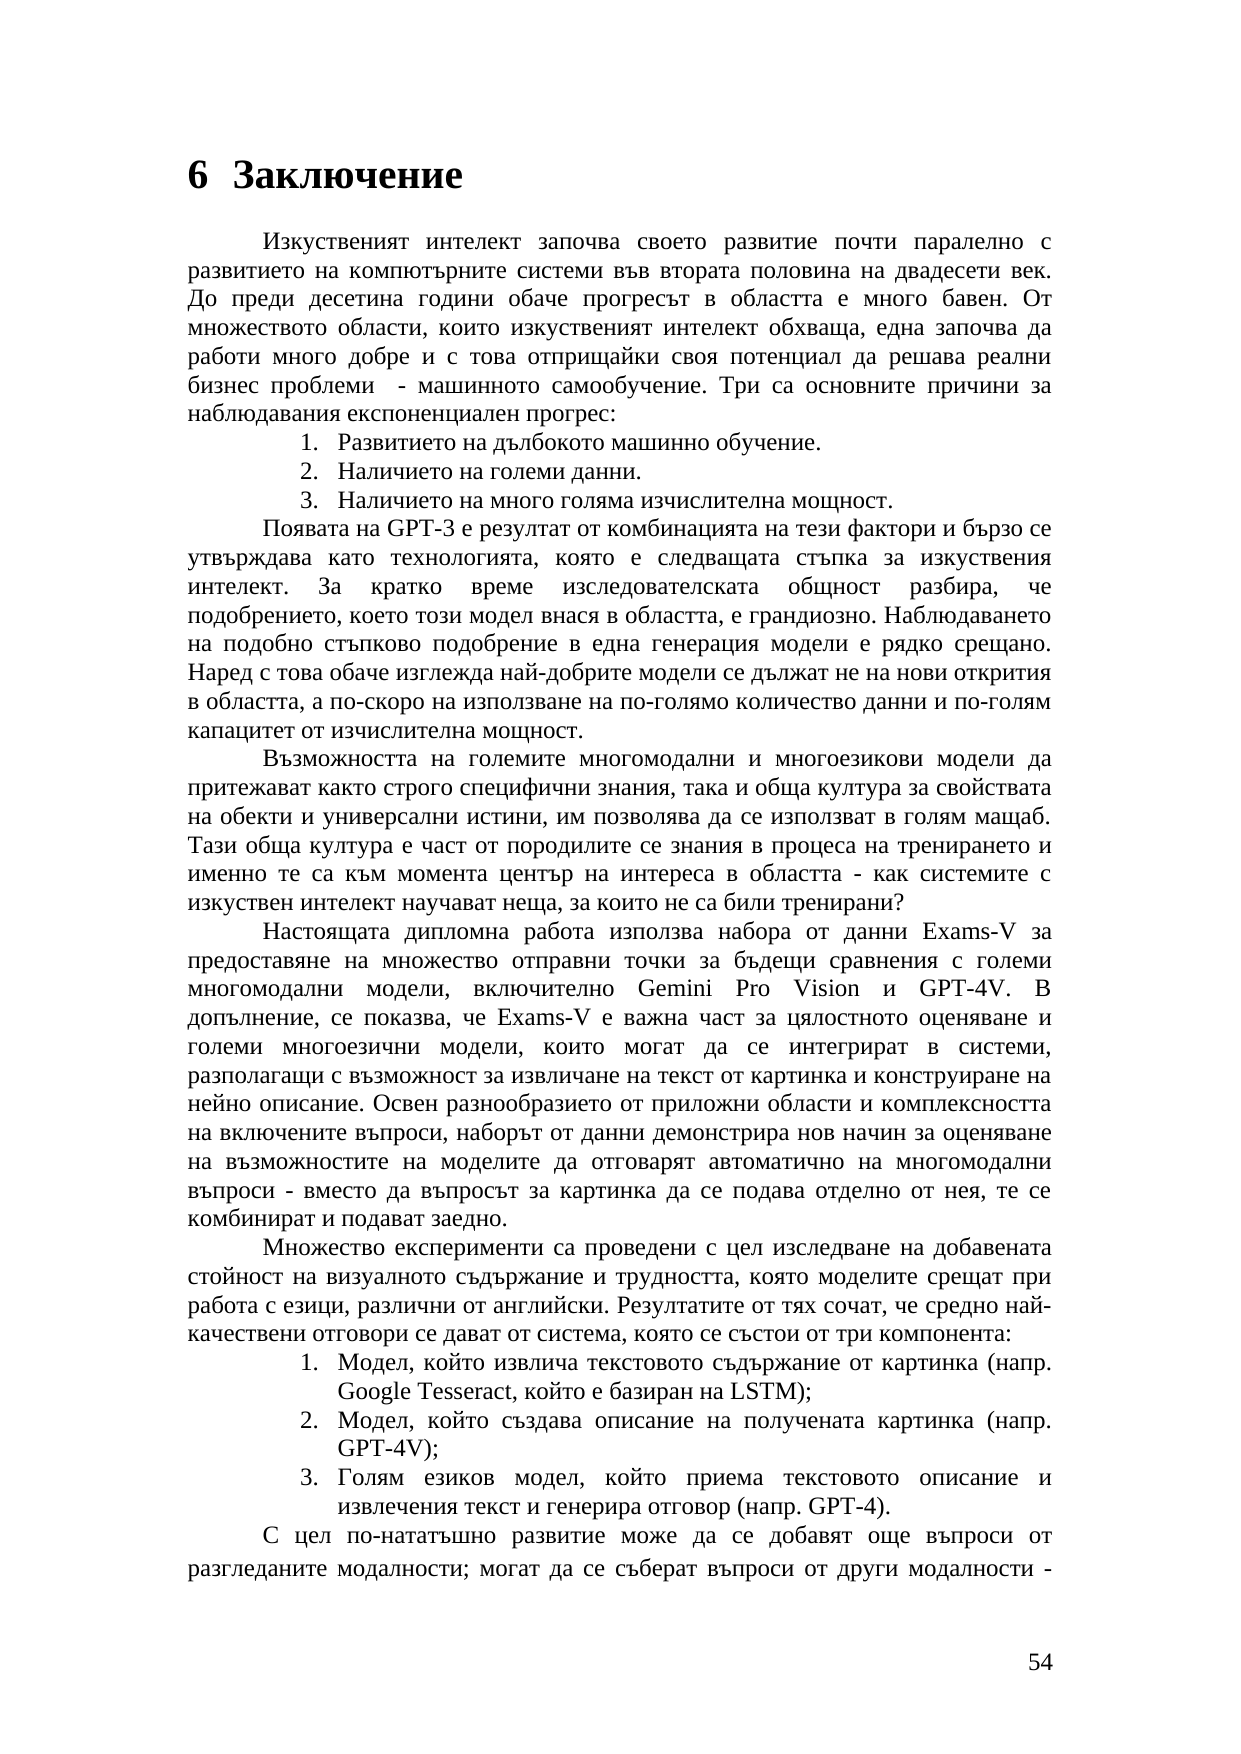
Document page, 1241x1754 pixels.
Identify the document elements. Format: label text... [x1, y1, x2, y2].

text Възможността на големите многомодални и многоезикови модели да притежават както строго специфични знания, така и обща култура за свойствата на обекти и универсални истини, им позволява да се използват в голям мащаб. Тази обща култура е част от породилите се знания в процеса на тренирането и именно те са към момента център на интереса в областта - как системите с изкуствен интелект научават неща, за които не са били тренирани? [187, 743, 1053, 916]
list Голям езиков модел, който приема текстовото описание и извлечения текст и генерира отговор (напр. GPT-4). [300, 1462, 1053, 1520]
list Наличието на големи данни. [300, 456, 1053, 485]
list Модел, който създава описание на получената картинка (напр. GPT-4V); [300, 1405, 1053, 1462]
list Развитието на дълбокото машинно обучение. [300, 427, 1053, 456]
text Изкуственият интелект започва своето развитие почти паралелно с развитието на компютърните системи във втората половина на двадесети век. До преди десетина години обаче прогресът в областта е много бавен. От множеството области, които изкуственият интелект обхваща, една започва да работи много добре и с това отприщайки своя потенциал да решава реални бизнес проблеми - машинното самообучение. Три са основните причини за наблюдавания експоненциален прогрес: [187, 226, 1053, 427]
text Настоящата дипломна работа използва набора от данни Exams-V за предоставяне на множество отправни точки за бъдещи сравнения с големи многомодални модели, включително Gemini Pro Vision и GPT-4V. В допълнение, се показва, че Exams-V е важна част за цялостното оценяване и големи многоезични модели, които могат да се интегрират в системи, разполагащи с възможност за извличане на текст от картинка и конструиране на нейно описание. Освен разнообразието от приложни области и комплексността на включените въпроси, наборът от данни демонстрира нов начин за оценяване на възможностите на моделите да отговарят автоматично на многомодални въпроси - вместо да въпросът за картинка да се подава отделно от нея, те се комбинират и подават заедно. [187, 916, 1053, 1232]
text Появата на GPT-3 е резултат от комбинацията на тези фактори и бързо се утвърждава като технологията, която е следващата стъпка за изкуствения интелект. За кратко време изследователската общност разбира, че подобрението, което този модел внася в областта, е грандиозно. Наблюдаването на подобно стъпково подобрение в една генерация модели е рядко срещано. Наред с това обаче изглежда най-добрите модели се дължат не на нови открития в областта, а по-скоро на използване на по-голямо количество данни и по-голям капацитет от изчислителна мощност. [187, 513, 1053, 743]
list Наличието на много голяма изчислителна мощност. [300, 485, 1053, 513]
list Модел, който извлича текстовото съдържание от картинка (напр. Google Tesseract, който е базиран на LSTM); [300, 1347, 1053, 1405]
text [187, 1520, 1053, 1581]
text Множество експерименти са проведени с цел изследване на добавената стойност на визуалното съдържание и трудността, която моделите срещат при работа с езици, различни от английски. Резултатите от тях сочат, че средно най-качествени отговори се дават от система, която се състои от три компонента: [187, 1232, 1053, 1347]
subtitle Заключение [187, 150, 1053, 198]
